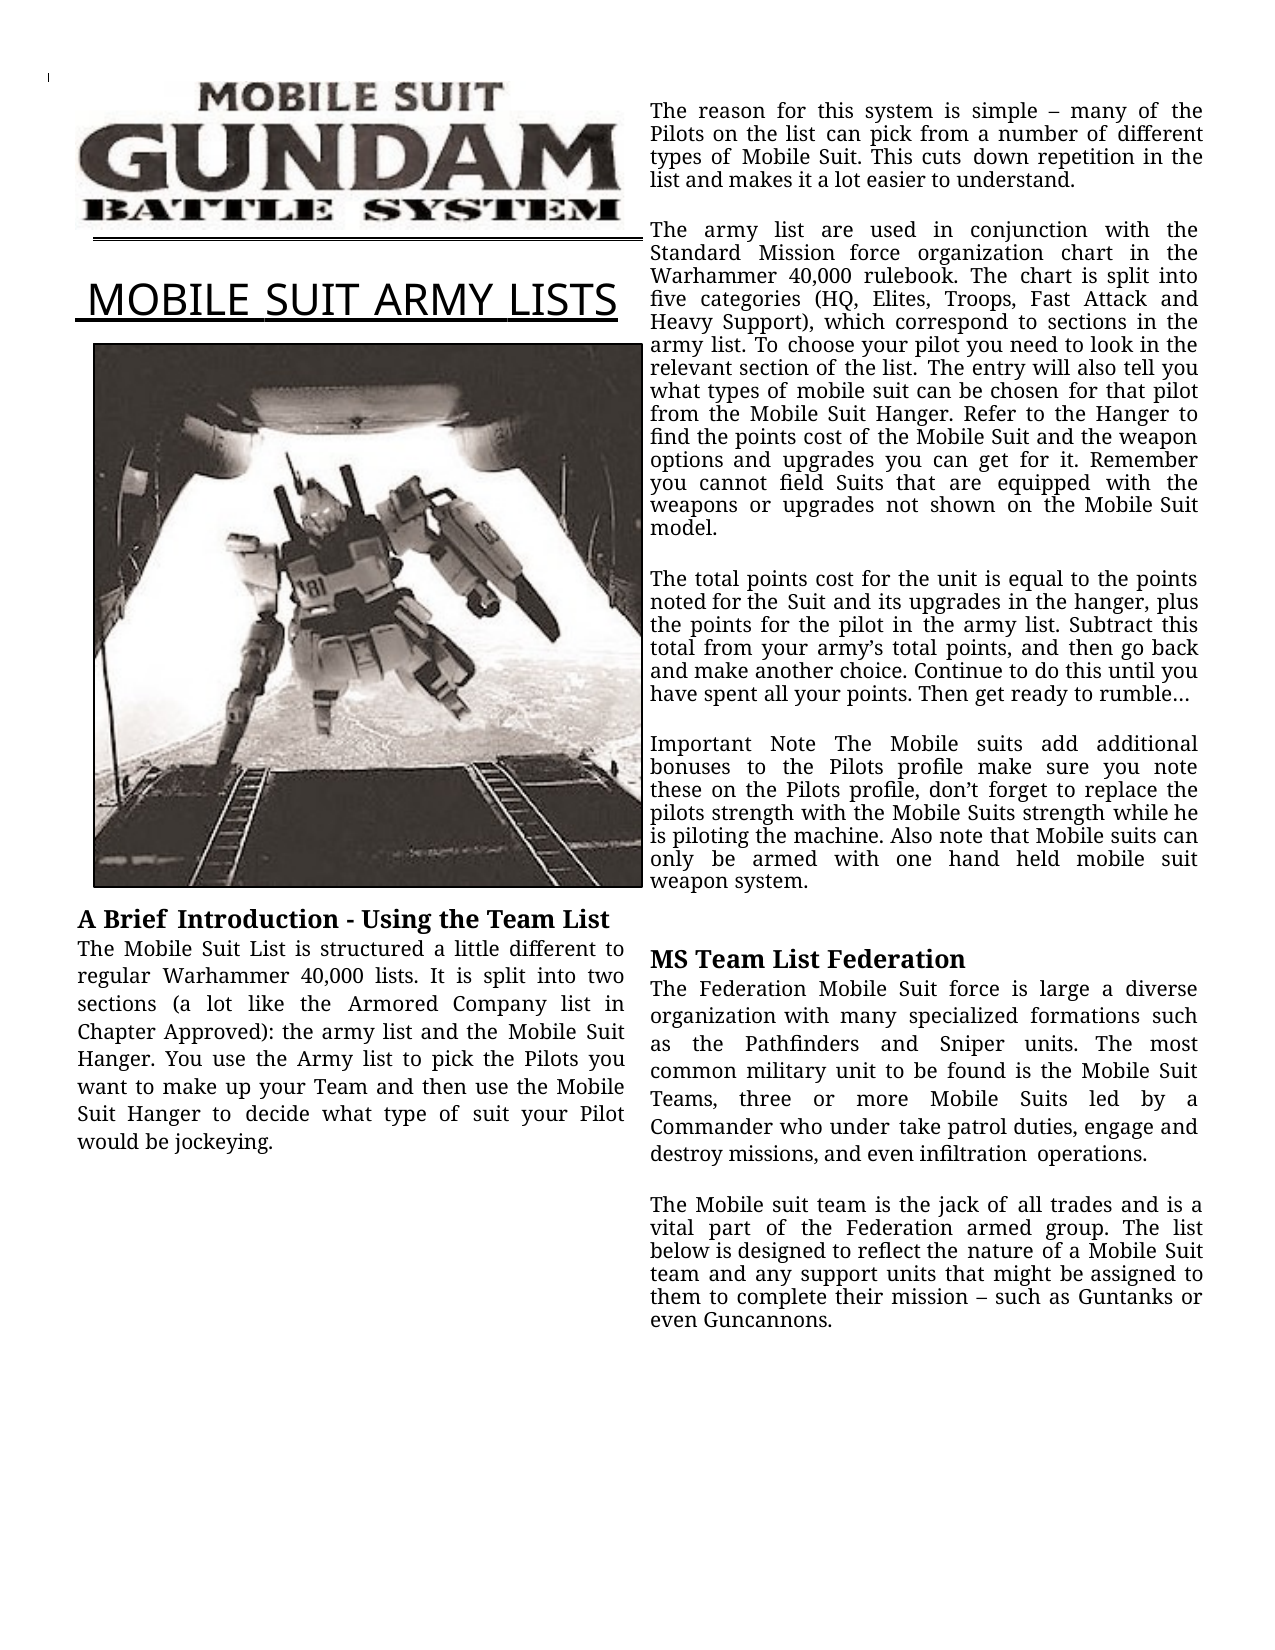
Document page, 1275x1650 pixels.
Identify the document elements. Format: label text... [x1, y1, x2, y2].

picture [75, 81, 625, 230]
text The army list are used in conjunction with the Standard Mission force organization chart in the Warhammer 40,000 rulebook. The chart is split into five categories (HQ, Elites, Troops, Fast Attack and Heavy Support), which correspond to sections in the army list. To choose your pilot you need to look in the relevant section of the list. The entry will also tell you what types of mobile suit can be chosen for that pilot from the Mobile Suit Hanger. Refer to the Hanger to find the points cost of the Mobile Suit and the weapon options and upgrades you can get for it. Remember you cannot field Suits that are equipped with the weapons or upgrades not shown on the Mobile Suit model. [650, 219, 1198, 540]
text Important Note The Mobile suits add additional bonuses to the Pilots profile make sure you note these on the Pilots profile, don’t forget to replace the pilots strength with the Mobile Suits strength while he is piloting the machine. Also note that Mobile suits can only be armed with one hand held mobile suit weapon system. [650, 733, 1198, 893]
picture [95, 345, 641, 886]
text The Mobile suit team is the jack of all trades and is a vital part of the Federation armed group. The list below is designed to reflect the nature of a Mobile Suit team and any support units that might be assigned to them to complete their mission – such as Guntanks or even Guncannons. [650, 1194, 1203, 1332]
text The reason for this system is simple – many of the Pilots on the list can pick from a number of different types of Mobile Suit. This cuts down repetition in the list and makes it a lot easier to understand. [650, 100, 1203, 192]
text The Mobile Suit List is structured a little different to regular Warhammer 40,000 lists. It is split into two sections (a lot like the Armored Company list in Chapter Approved): the army list and the Mobile Suit Hanger. You use the Army list to pick the Pilots you want to make up your Team and then use the Mobile Suit Hanger to decide what type of suit your Pilot would be jockeying. [77, 935, 625, 1156]
subtitle MS Team List Federation [650, 946, 1214, 974]
subtitle A Brief Introduction - Using the Team List [77, 907, 625, 934]
text The total points cost for the unit is equal to the points noted for the Suit and its upgrades in the hanger, plus the points for the pilot in the army list. Subtract this total from your army’s total points, and then go back and make another choice. Continue to do this until you have spent all your points. Then get ready to rumble… [650, 568, 1198, 706]
text The Federation Mobile Suit force is large a diverse organization with many specialized formations such as the Pathfinders and Sniper units. The most common military unit to be found is the Mobile Suit Teams, three or more Mobile Suits led by a Commander who under take patrol duties, engage and destroy missions, and even infiltration operations. [650, 975, 1198, 1168]
text MOBILE SUIT ARMY LISTS [75, 268, 625, 328]
